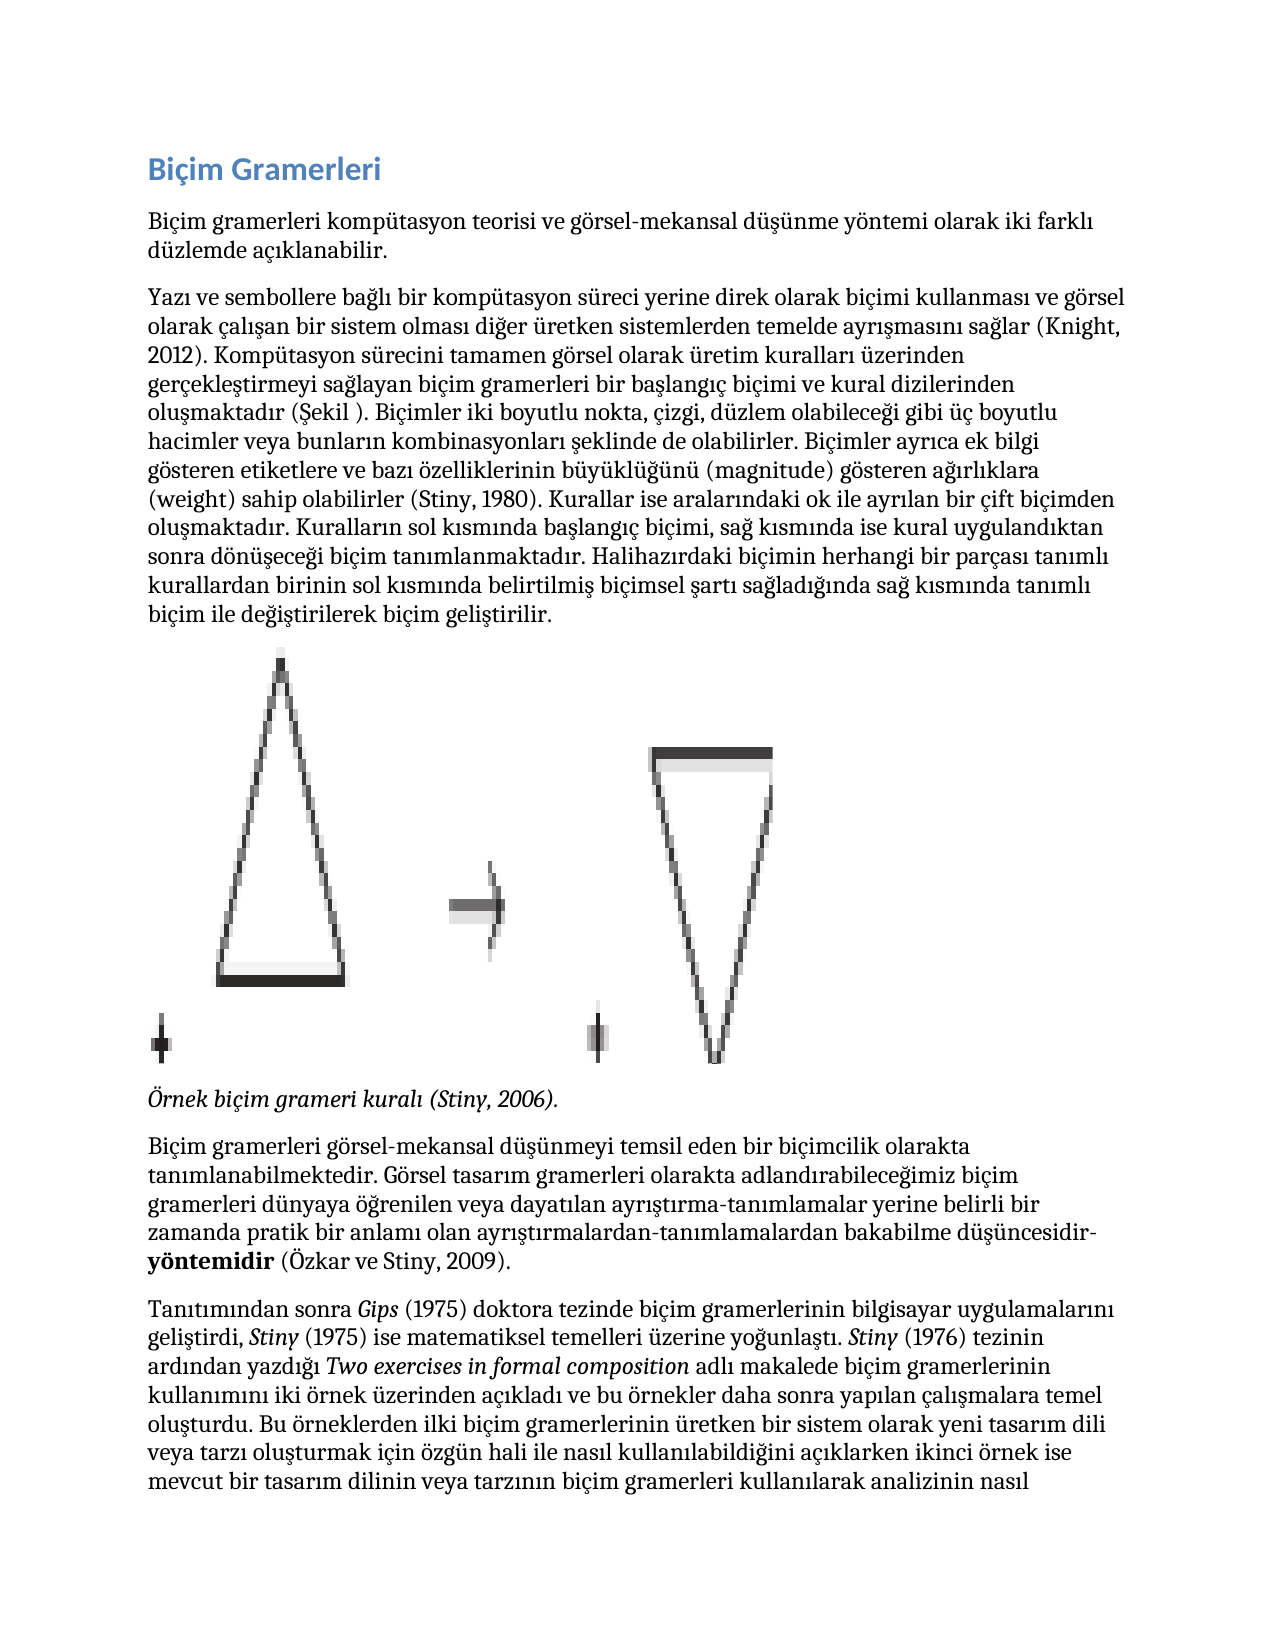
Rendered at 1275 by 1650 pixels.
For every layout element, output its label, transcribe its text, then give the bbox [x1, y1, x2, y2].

text Biçim gramerleri kompütasyon teorisi ve görsel-mekansal düşünme yöntemi olarak iki farklı düzlemde açıklanabilir. [148, 207, 1127, 264]
text Örnek biçim grameri kuralı (Stiny, 2006). [148, 1084, 1127, 1113]
text Biçim gramerleri görsel-mekansal düşünmeyi temsil eden bir biçimcilik olarakta tanımlanabilmektedir. Görsel tasarım gramerleri olarakta adlandırabileceğimiz biçim gramerleri dünyaya öğrenilen veya dayatılan ayrıştırma-tanımlamalar yerine belirli bir zamanda pratik bir anlamı olan ayrıştırmalardan-tanımlamalardan bakabilme düşüncesidir-yöntemidir (Özkar ve Stiny, 2009). [148, 1132, 1127, 1276]
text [148, 1294, 1127, 1496]
text Yazı ve sembollere bağlı bir kompütasyon süreci yerine direk olarak biçimi kullanması ve görsel olarak çalışan bir sistem olması diğer üretken sistemlerden temelde ayrışmasını sağlar (Knight, 2012). Kompütasyon sürecini tamamen görsel olarak üretim kuralları üzerinden gerçekleştirmeyi sağlayan biçim gramerleri bir başlangıç biçimi ve kural dizilerinden oluşmaktadır (Şekil ). Biçimler iki boyutlu nokta, çizgi, düzlem olabileceği gibi üç boyutlu hacimler veya bunların kombinasyonları şeklinde de olabilirler. Biçimler ayrıca ek bilgi gösteren etiketlere ve bazı özelliklerinin büyüklüğünü (magnitude) gösteren ağırlıklara (weight) sahip olabilirler (Stiny, 1980). Kurallar ise aralarındaki ok ile ayrılan bir çift biçimden oluşmaktadır. Kuralların sol kısmında başlangıç biçimi, sağ kısmında ise kural uygulandıktan sonra dönüşeceği biçim tanımlanmaktadır. Halihazırdaki biçimin herhangi bir parçası tanımlı kurallardan birinin sol kısmında belirtilmiş biçimsel şartı sağladığında sağ kısmında tanımlı biçim ile değiştirilerek biçim geliştirilir. [148, 283, 1127, 628]
subtitle Biçim Gramerleri [148, 148, 1127, 188]
